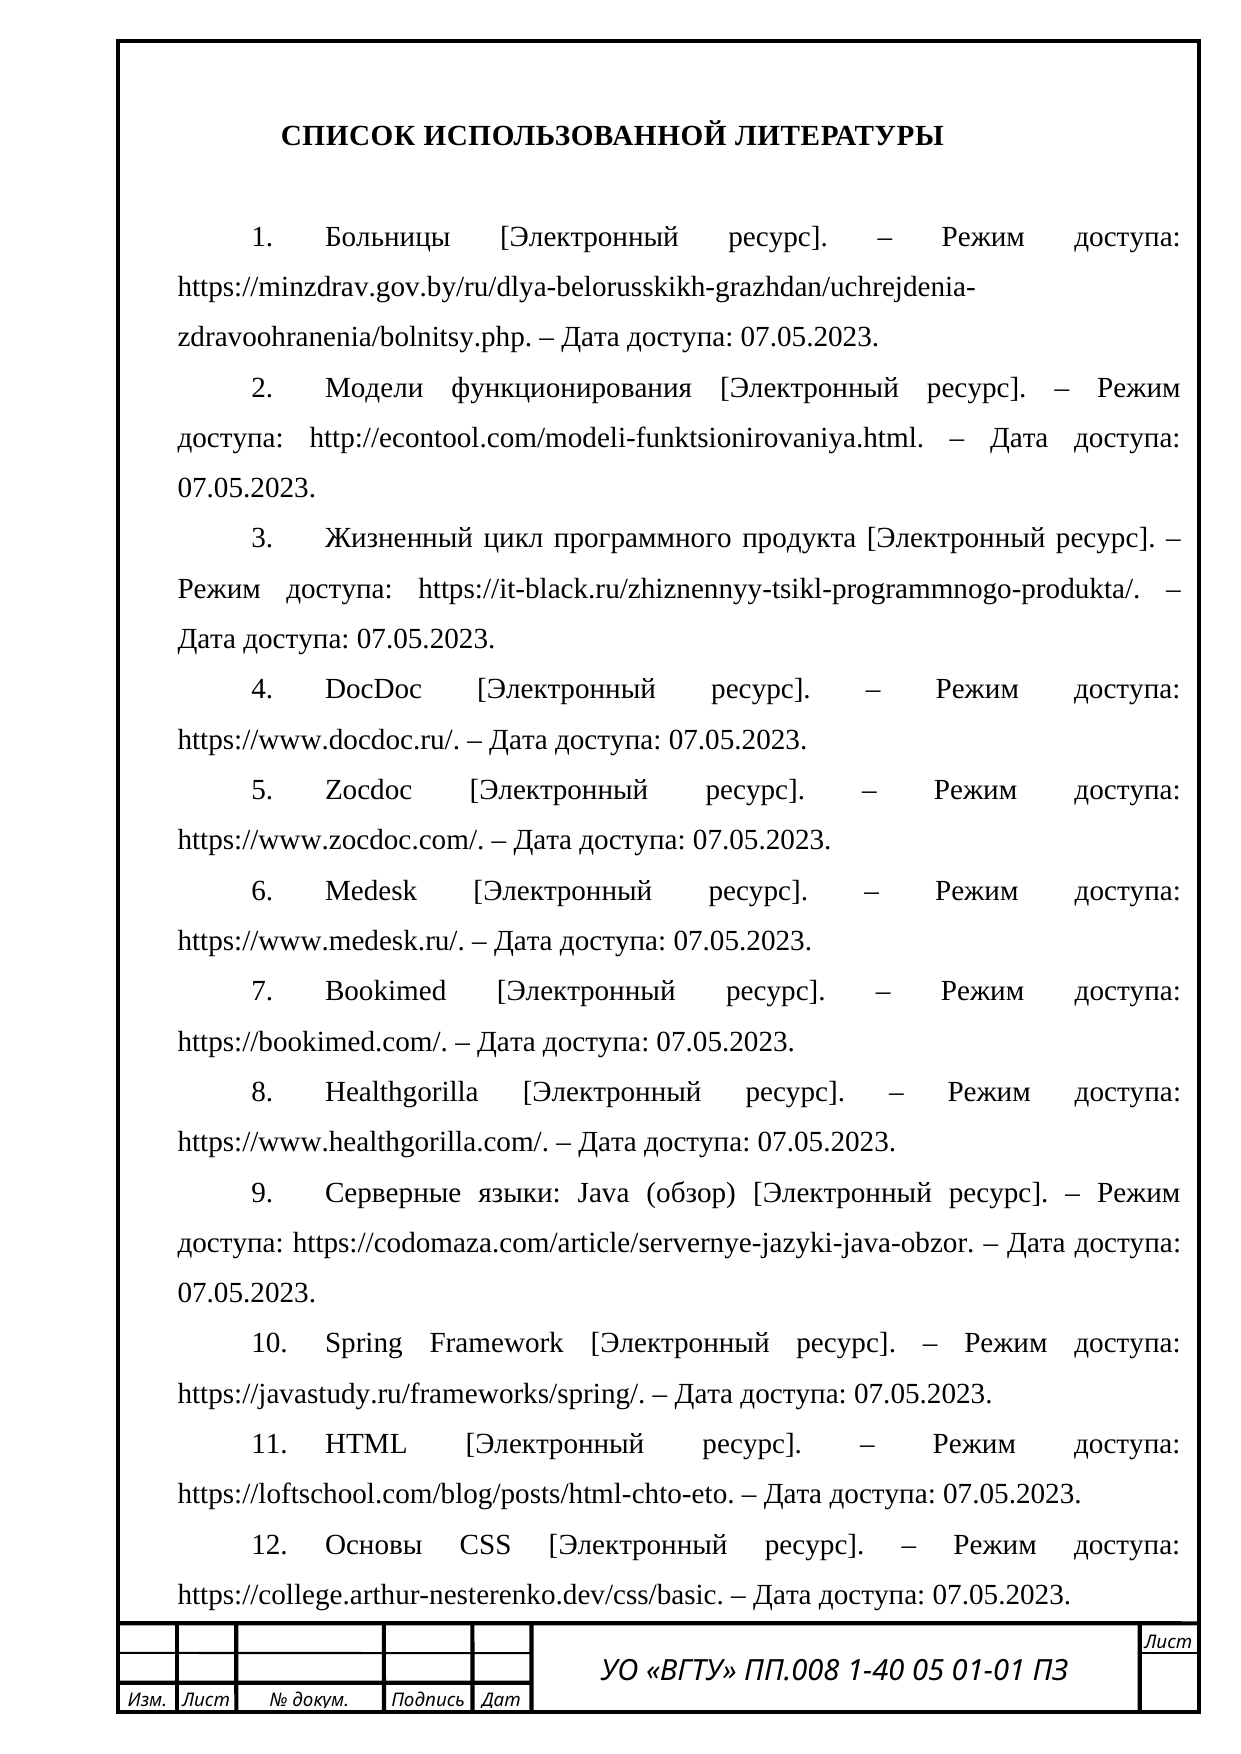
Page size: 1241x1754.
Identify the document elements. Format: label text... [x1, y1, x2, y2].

list DocDoc [Электронный ресурс]. – Режим доступа: https://www.docdoc.ru/. – Дата доступа: 07.05.2023. [177, 672, 1181, 755]
list Основы CSS [Электронный ресурс]. – Режим доступа: https://college.arthur-nesterenko.dev/css/basic. – Дата доступа: 07.05.2023. [177, 1527, 1181, 1611]
list Medesk [Электронный ресурс]. – Режим доступа: https://www.medesk.ru/. – Дата доступа: 07.05.2023. [177, 873, 1181, 957]
list Bookimed [Электронный ресурс]. – Режим доступа: https://bookimed.com/. – Дата доступа: 07.05.2023. [177, 973, 1181, 1057]
list Жизненный цикл программного продукта [Электронный ресурс]. – Режим доступа: https://it-black.ru/zhiznennyy-tsikl-programmnogo-produkta/. – Дата доступа: 07.05.2023. [177, 521, 1181, 655]
list Больницы [Электронный ресурс]. – Режим доступа: https://minzdrav.gov.by/ru/dlya-belorusskikh-grazhdan/uchrejdenia-zdravoohranenia/bolnitsy.php. – Дата доступа: 07.05.2023. [177, 219, 1181, 353]
list Zocdoc [Электронный ресурс]. – Режим доступа: https://www.zocdoc.com/. – Дата доступа: 07.05.2023. [177, 772, 1181, 856]
list Модели функционирования [Электронный ресурс]. – Режим доступа: http://econtool.com/modeli-funktsionirovaniya.html. – Дата доступа: 07.05.2023. [177, 370, 1181, 504]
list HTML [Электронный ресурс]. – Режим доступа: https://loftschool.com/blog/posts/html-chto-eto. – Дата доступа: 07.05.2023. [177, 1426, 1181, 1510]
list Healthgorilla [Электронный ресурс]. – Режим доступа: https://www.healthgorilla.com/. – Дата доступа: 07.05.2023. [177, 1074, 1181, 1158]
list Spring Framework [Электронный ресурс]. – Режим доступа: https://javastudy.ru/frameworks/spring/. – Дата доступа: 07.05.2023. [177, 1326, 1181, 1409]
list Серверные языки: Java (обзор) [Электронный ресурс]. – Режим доступа: https://codomaza.com/article/servernye-jazyki-java-obzor. – Дата доступа: 07.05.2023. [177, 1175, 1181, 1309]
subtitle Список использованной литературы [207, 118, 1137, 152]
